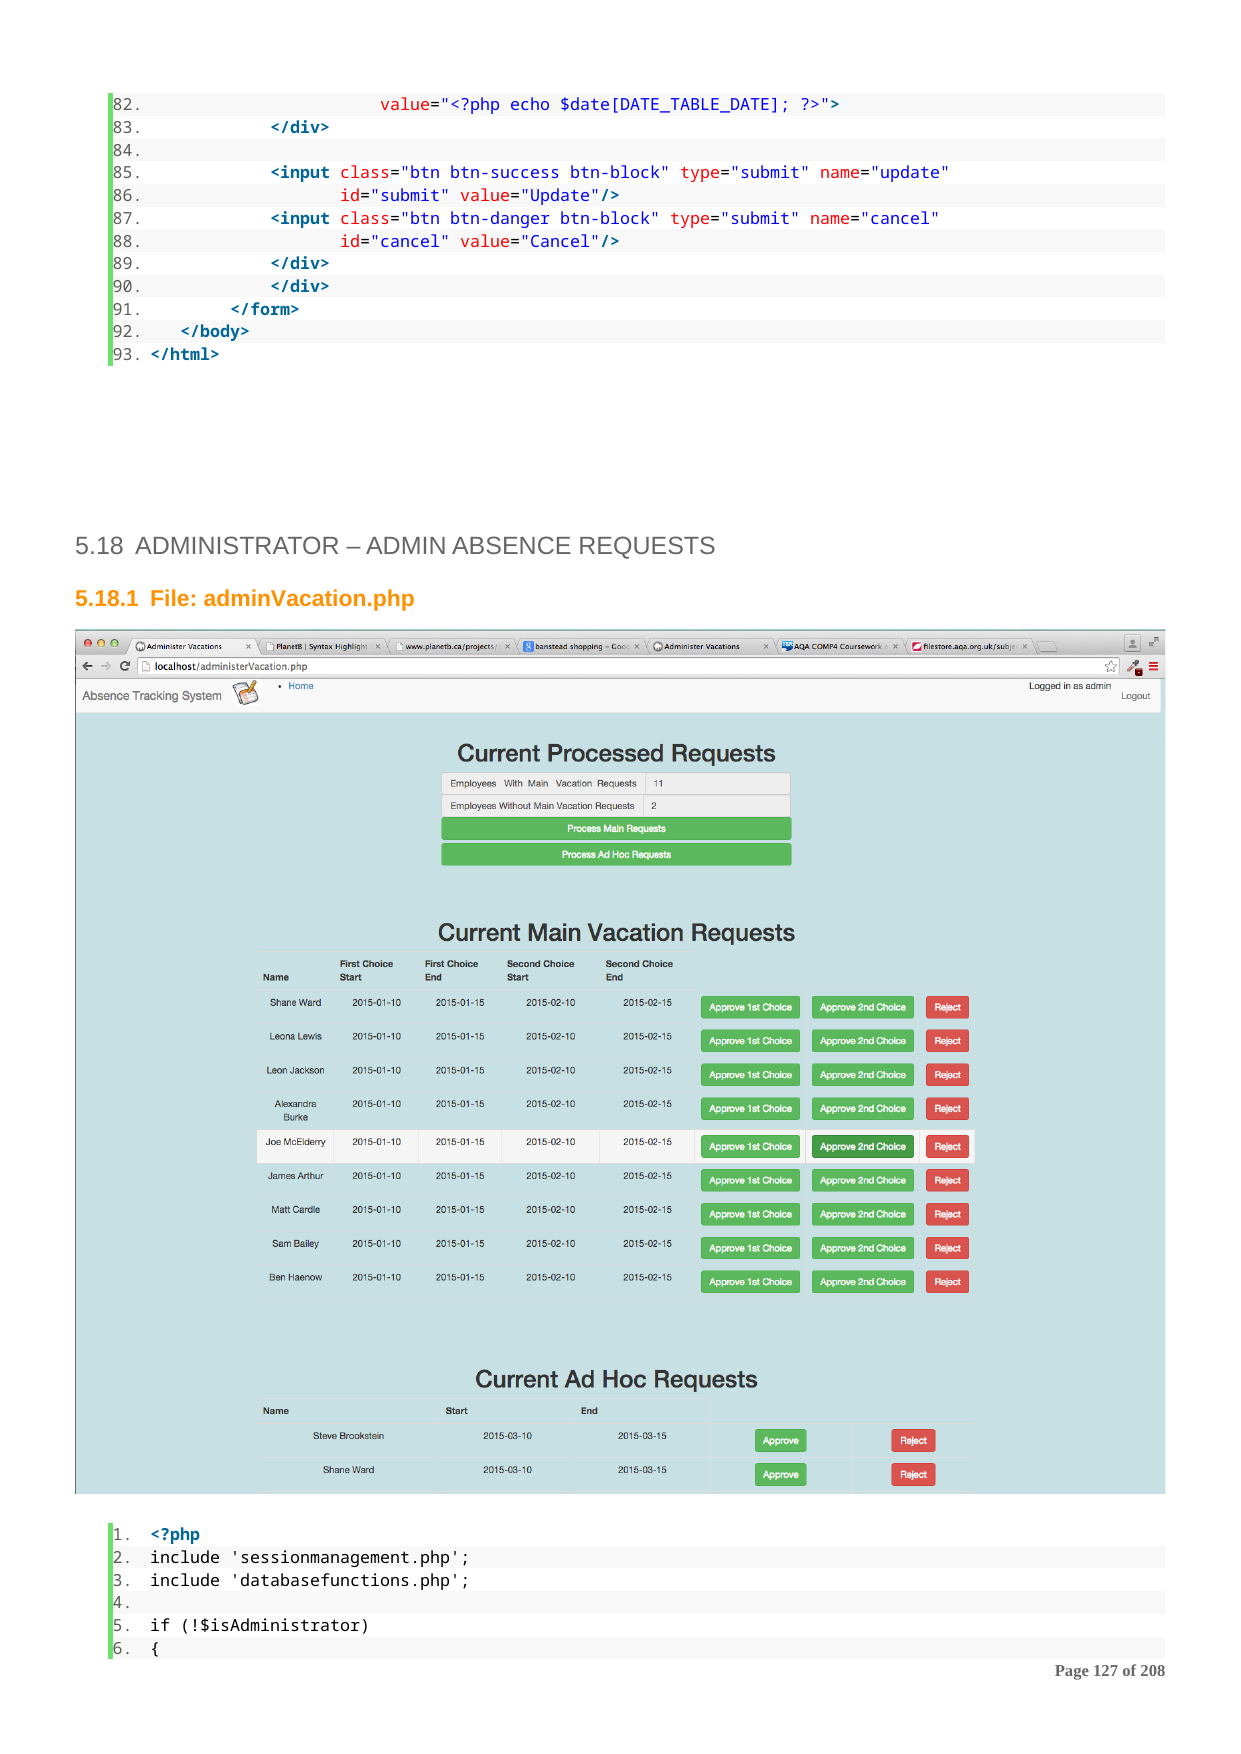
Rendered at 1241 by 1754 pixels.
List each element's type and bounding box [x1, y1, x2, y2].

picture [75, 629, 1166, 1494]
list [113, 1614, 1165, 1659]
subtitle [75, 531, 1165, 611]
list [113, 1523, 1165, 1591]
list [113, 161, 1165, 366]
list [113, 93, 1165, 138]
